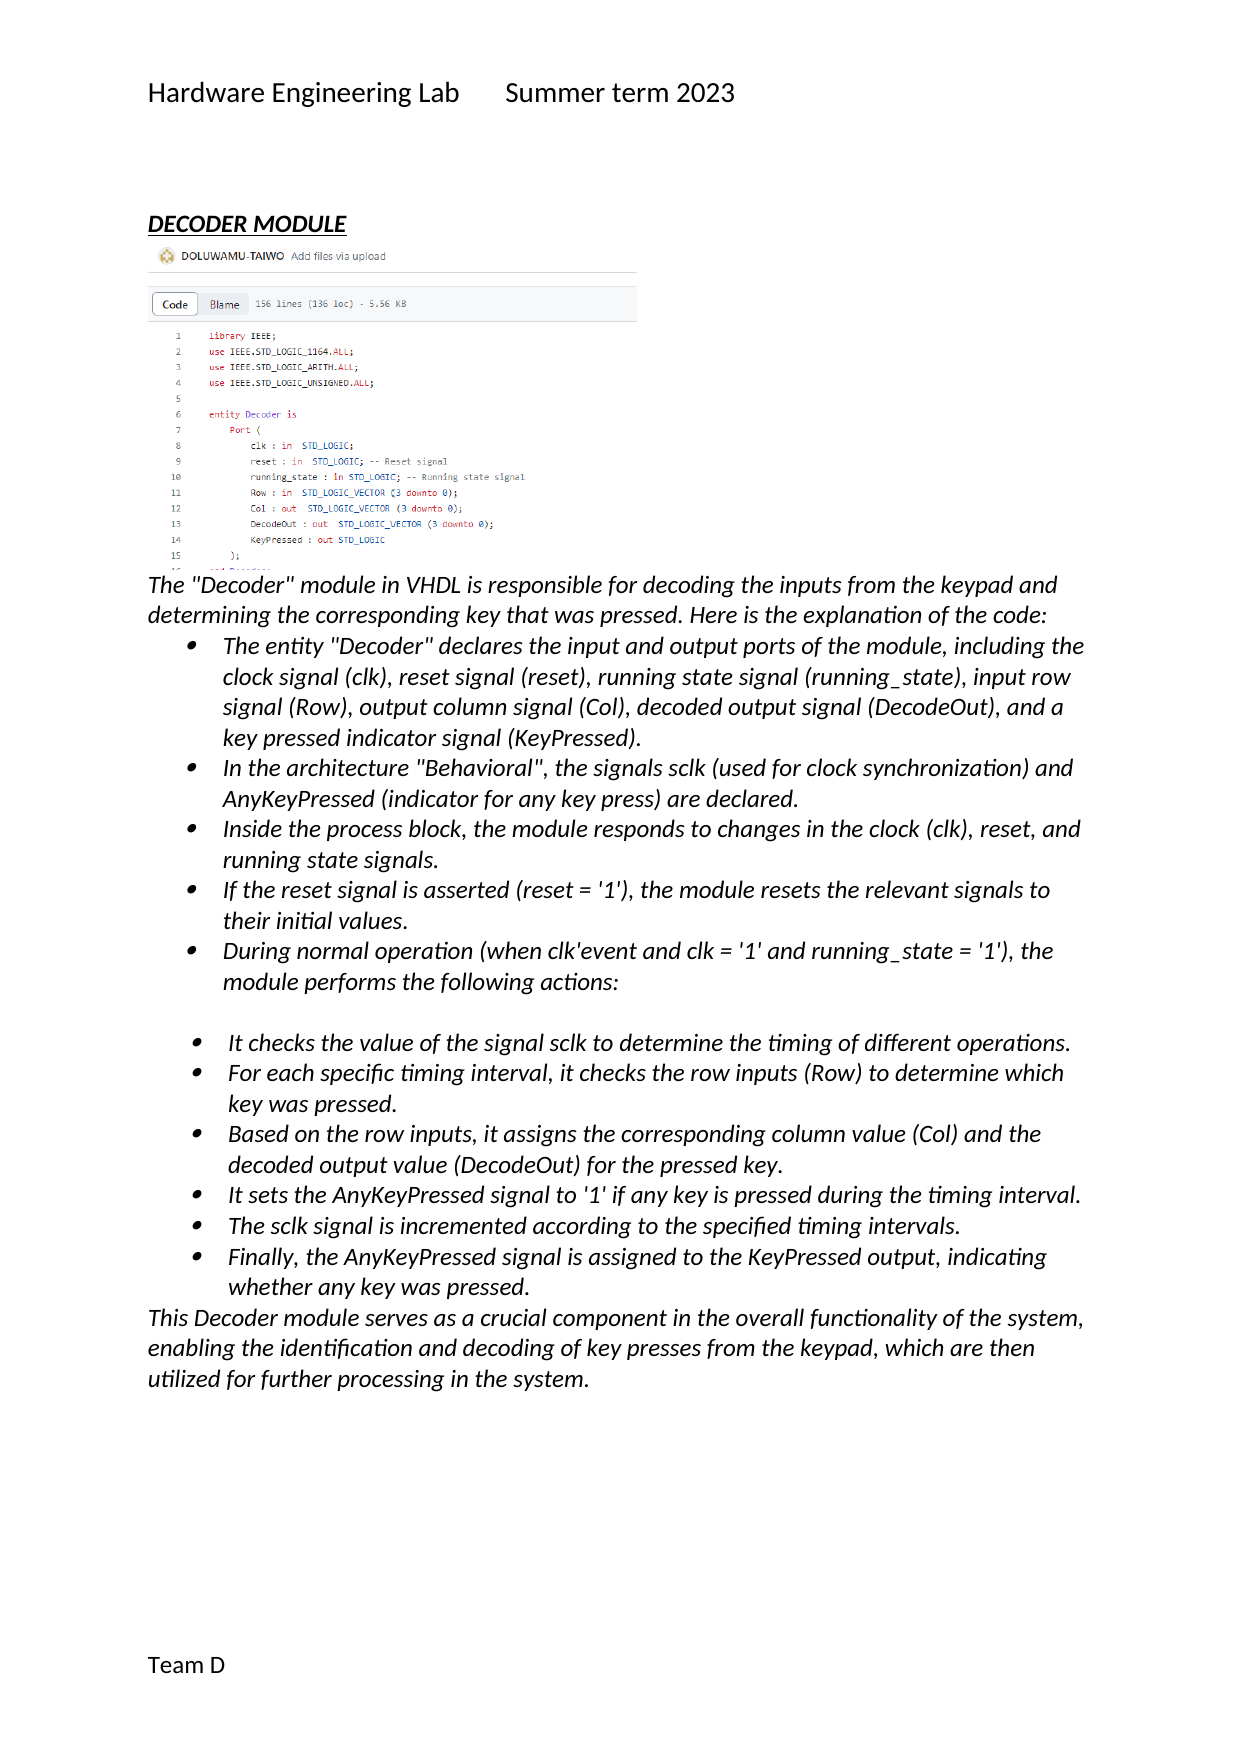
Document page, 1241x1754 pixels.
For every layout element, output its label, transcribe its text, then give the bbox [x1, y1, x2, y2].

list For each specific timing interval, it checks the row inputs (Row) to determine which key was pressed. [190, 1057, 1093, 1118]
list The sclk signal is incremented according to the specified timing intervals. [190, 1210, 1093, 1241]
list It sets the AnyKeyPressed signal to '1' if any key is pressed during the timing interval. [190, 1179, 1093, 1210]
list In the architecture "Behavioral", the signals sclk (used for clock synchronization) and AnyKeyPressed (indicator for any key press) are declared. [185, 752, 1093, 813]
list Based on the row inputs, it assigns the corresponding column value (Col) and the decoded output value (DecodeOut) for the pressed key. [190, 1118, 1093, 1179]
text DECODER MODULE [148, 209, 1093, 239]
picture [147, 239, 637, 570]
list Inside the process block, the module responds to changes in the clock (clk), reset, and running state signals. [185, 813, 1093, 874]
list If the reset signal is asserted (reset = '1'), the module resets the relevant signals to their initial values. [185, 874, 1093, 935]
list During normal operation (when clk'event and clk = '1' and running_state = '1'), the module performs the following actions: [185, 935, 1093, 996]
text The "Decoder" module in VHDL is responsible for decoding the inputs from the keypad and determining the corresponding key that was pressed. Here is the explanation of the code: [148, 569, 1093, 630]
list Finally, the AnyKeyPressed signal is assigned to the KeyPressed output, indicating whether any key was pressed. [190, 1241, 1093, 1302]
list It checks the value of the signal sclk to determine the timing of different operations. [190, 1027, 1093, 1057]
list The entity "Decoder" declares the input and output ports of the module, including the clock signal (clk), reset signal (reset), running state signal (running_state), input row signal (Row), output column signal (Col), decoded output signal (DecodeOut), and a key pressed indicator signal (KeyPressed). [185, 630, 1093, 752]
text This Decoder module serves as a crucial component in the overall functionality of the system, enabling the identification and decoding of key presses from the keypad, which are then utilized for further processing in the system. [148, 1302, 1093, 1393]
